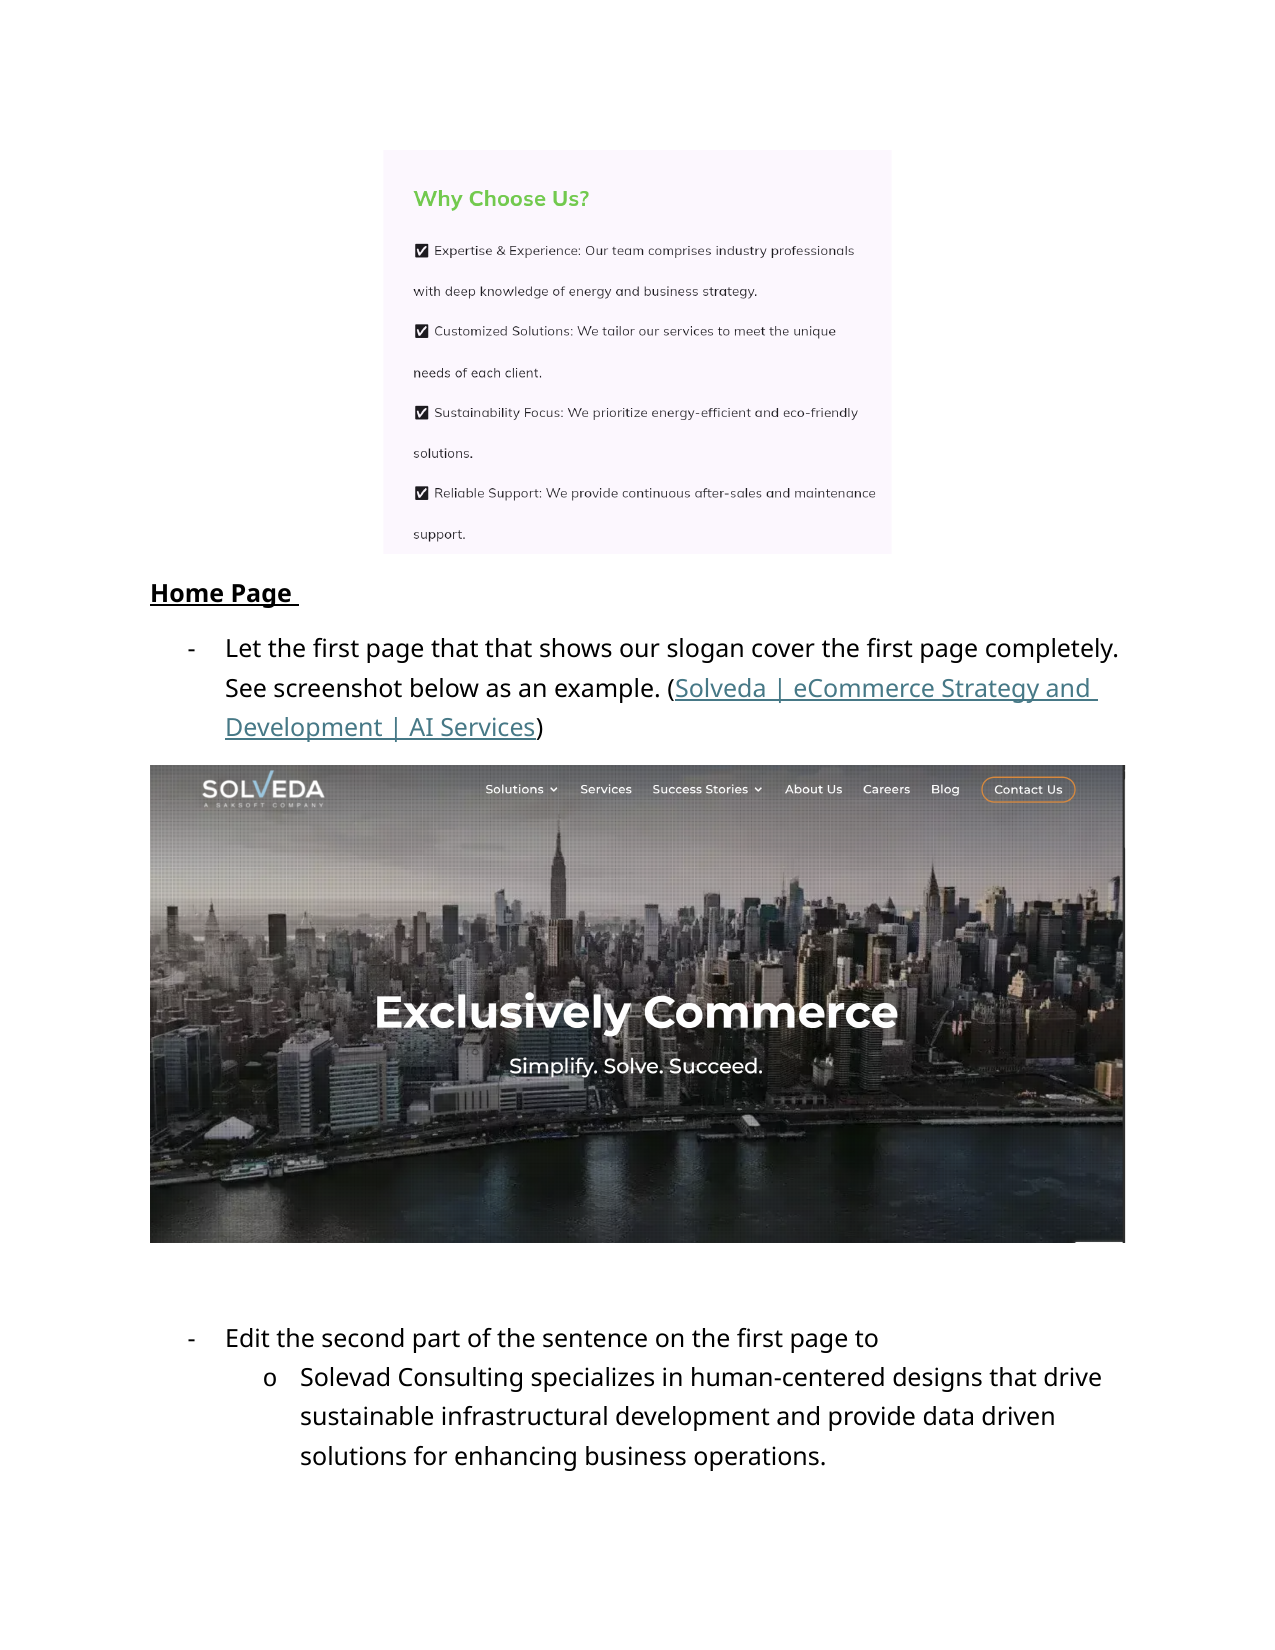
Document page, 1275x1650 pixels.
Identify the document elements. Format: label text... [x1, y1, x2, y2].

picture [383, 150, 892, 554]
picture [150, 765, 1125, 1243]
text Home Page [150, 575, 1125, 609]
list Edit the second part of the sentence on the first page to [187, 1320, 1125, 1354]
list Let the first page that that shows our slogan cover the first page completely. See screenshot below as an example. (Solveda | eCommerce Strategy and Development | AI Services) [187, 631, 1125, 743]
list Solevad Consulting specializes in human-centered designs that drive sustainable infrastructural development and provide data driven solutions for enhancing business operations. [262, 1359, 1125, 1472]
